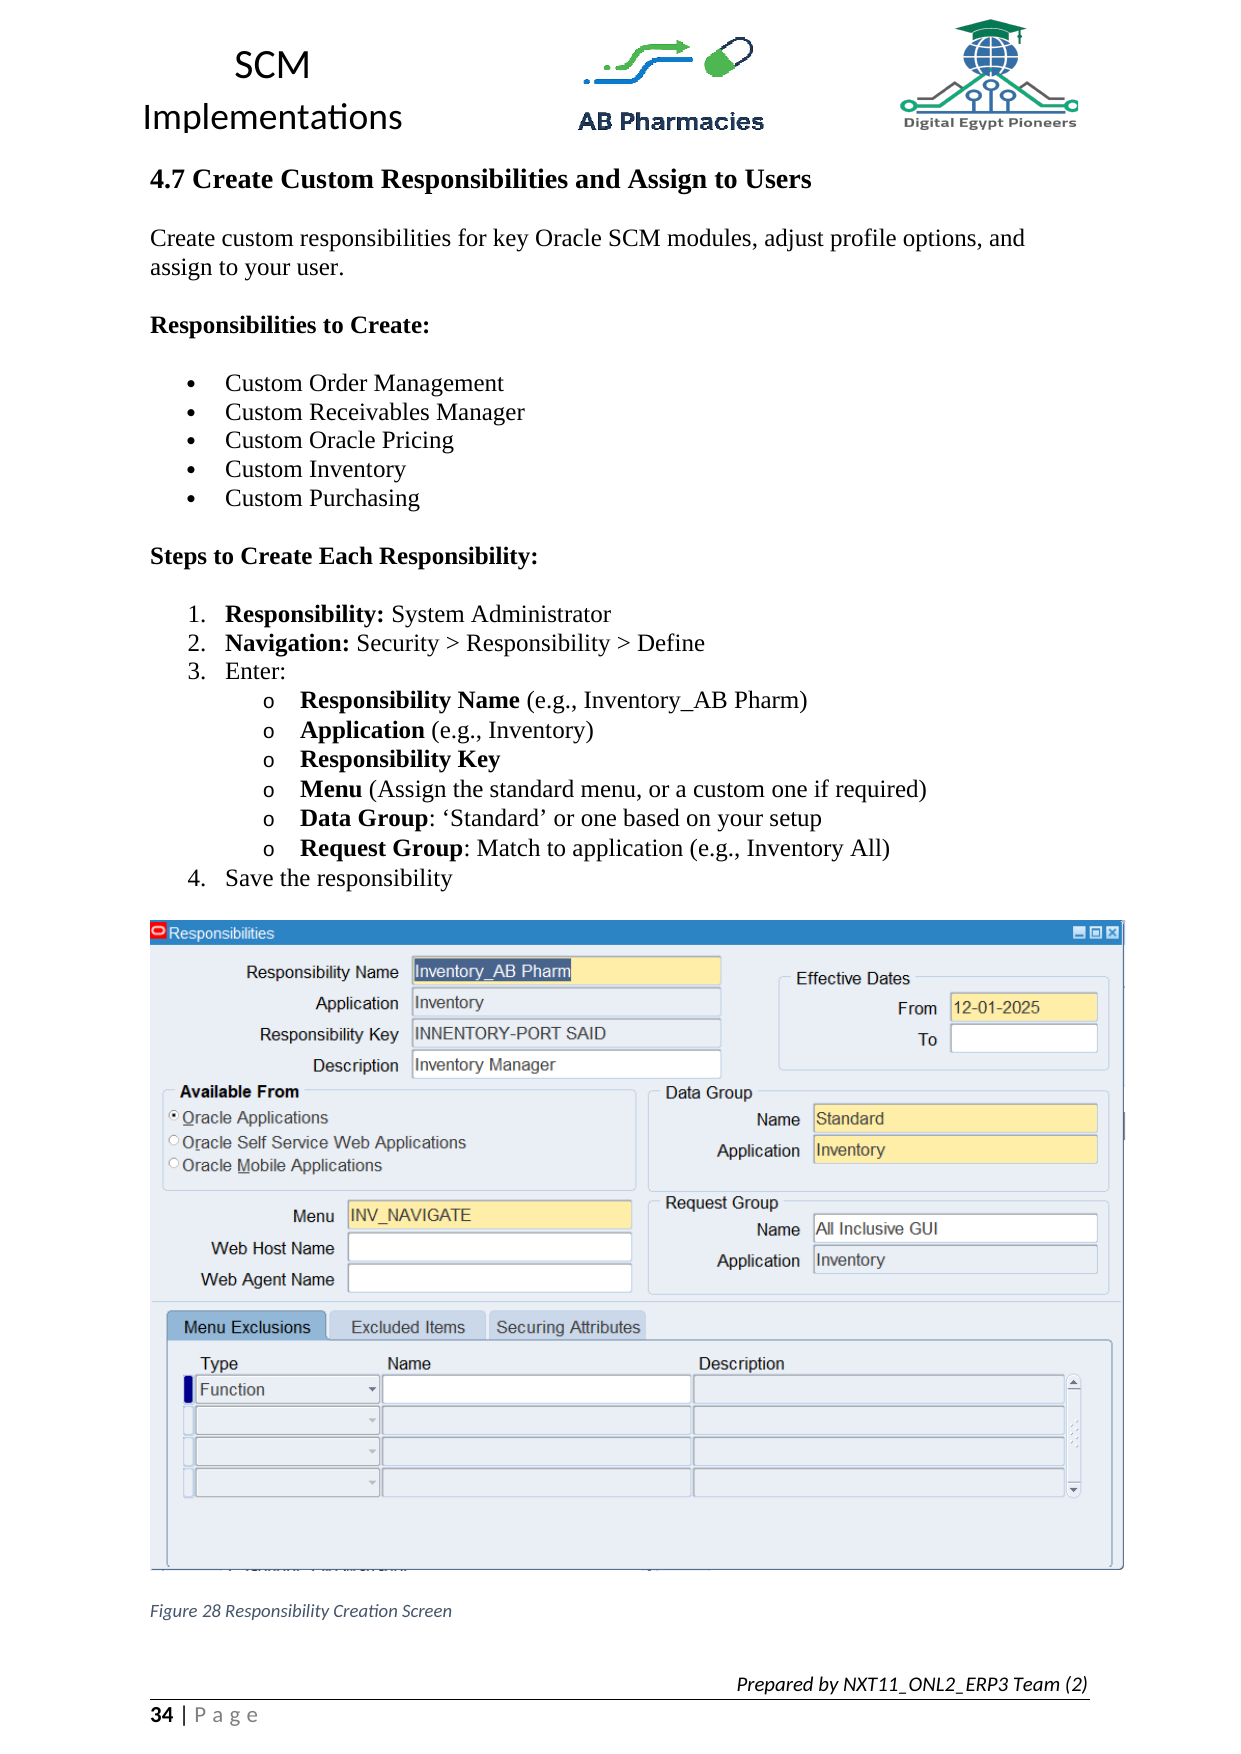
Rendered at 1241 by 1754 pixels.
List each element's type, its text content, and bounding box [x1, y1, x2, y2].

list Request Group: Match to application (e.g., Inventory All) [262, 833, 1090, 863]
picture [150, 920, 1125, 1571]
list Navigation: Security > Responsibility > Define [187, 628, 1090, 656]
list Responsibility Key [262, 744, 1090, 774]
text Responsibilities to Create: [150, 310, 1090, 339]
list Responsibility Name (e.g., Inventory_AB Pharm) [262, 685, 1090, 715]
list Save the responsibility [187, 863, 1090, 891]
list Data Group: ‘Standard’ or one based on your setup [262, 803, 1090, 833]
list Menu (Assign the standard menu, or a custom one if required) [262, 774, 1090, 803]
picture [543, 28, 800, 136]
text Steps to Create Each Responsibility: [150, 541, 1090, 570]
list Application (e.g., Inventory) [262, 715, 1090, 744]
text Figure 28 Responsibility Creation Screen [150, 1599, 1090, 1622]
text 4.7 Create Custom Responsibilities and Assign to Users [150, 162, 1090, 194]
list Responsibility: System Administrator [187, 599, 1090, 628]
list Custom Order Management [187, 368, 1090, 397]
text Create custom responsibilities for key Oracle SCM modules, adjust profile options, and assign to your user. [150, 223, 1090, 281]
picture [900, 16, 1079, 133]
list Custom Receivables Manager [187, 397, 1090, 426]
list Enter: [187, 656, 1090, 685]
list Custom Inventory [187, 454, 1090, 483]
list Custom Purchasing [187, 483, 1090, 512]
list Custom Oracle Pricing [187, 426, 1090, 454]
